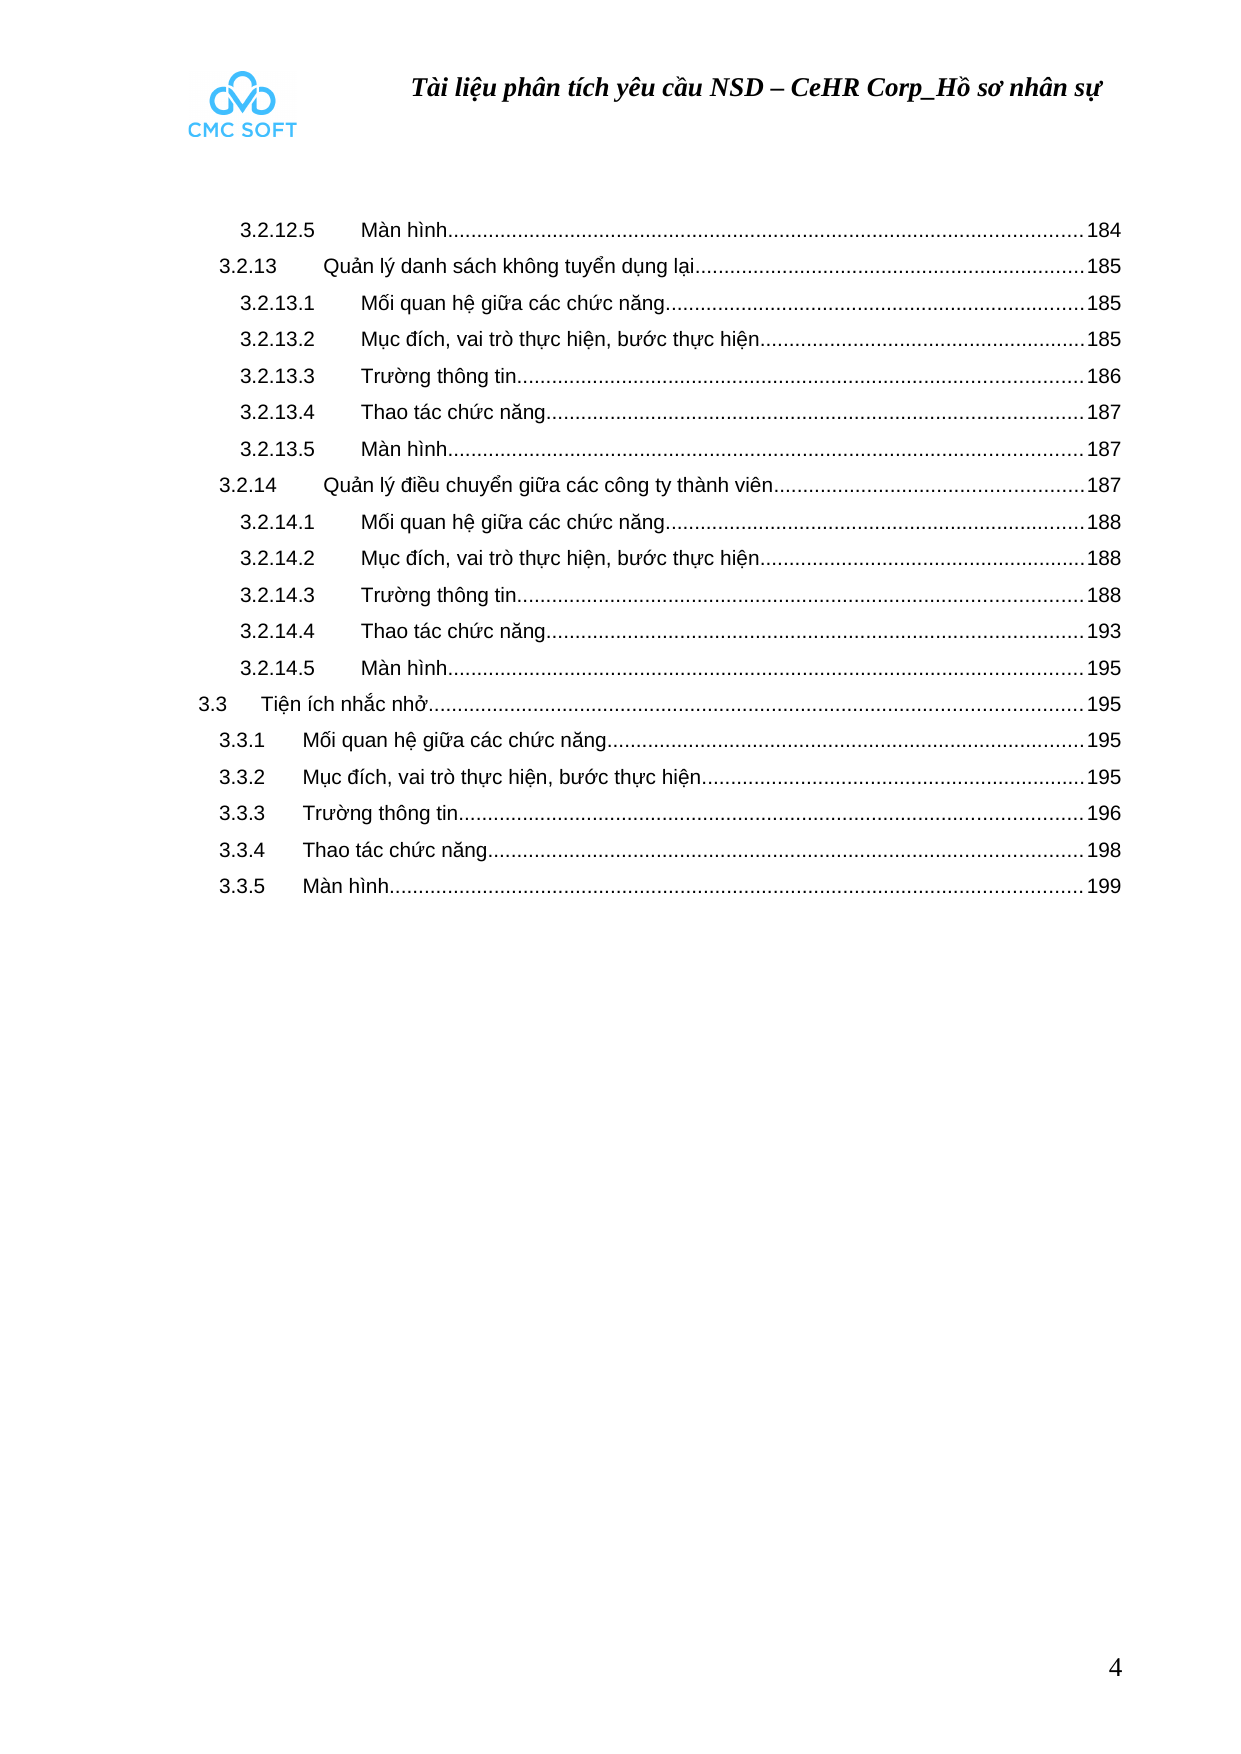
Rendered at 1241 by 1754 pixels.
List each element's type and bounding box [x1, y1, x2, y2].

picture [188, 71, 297, 137]
